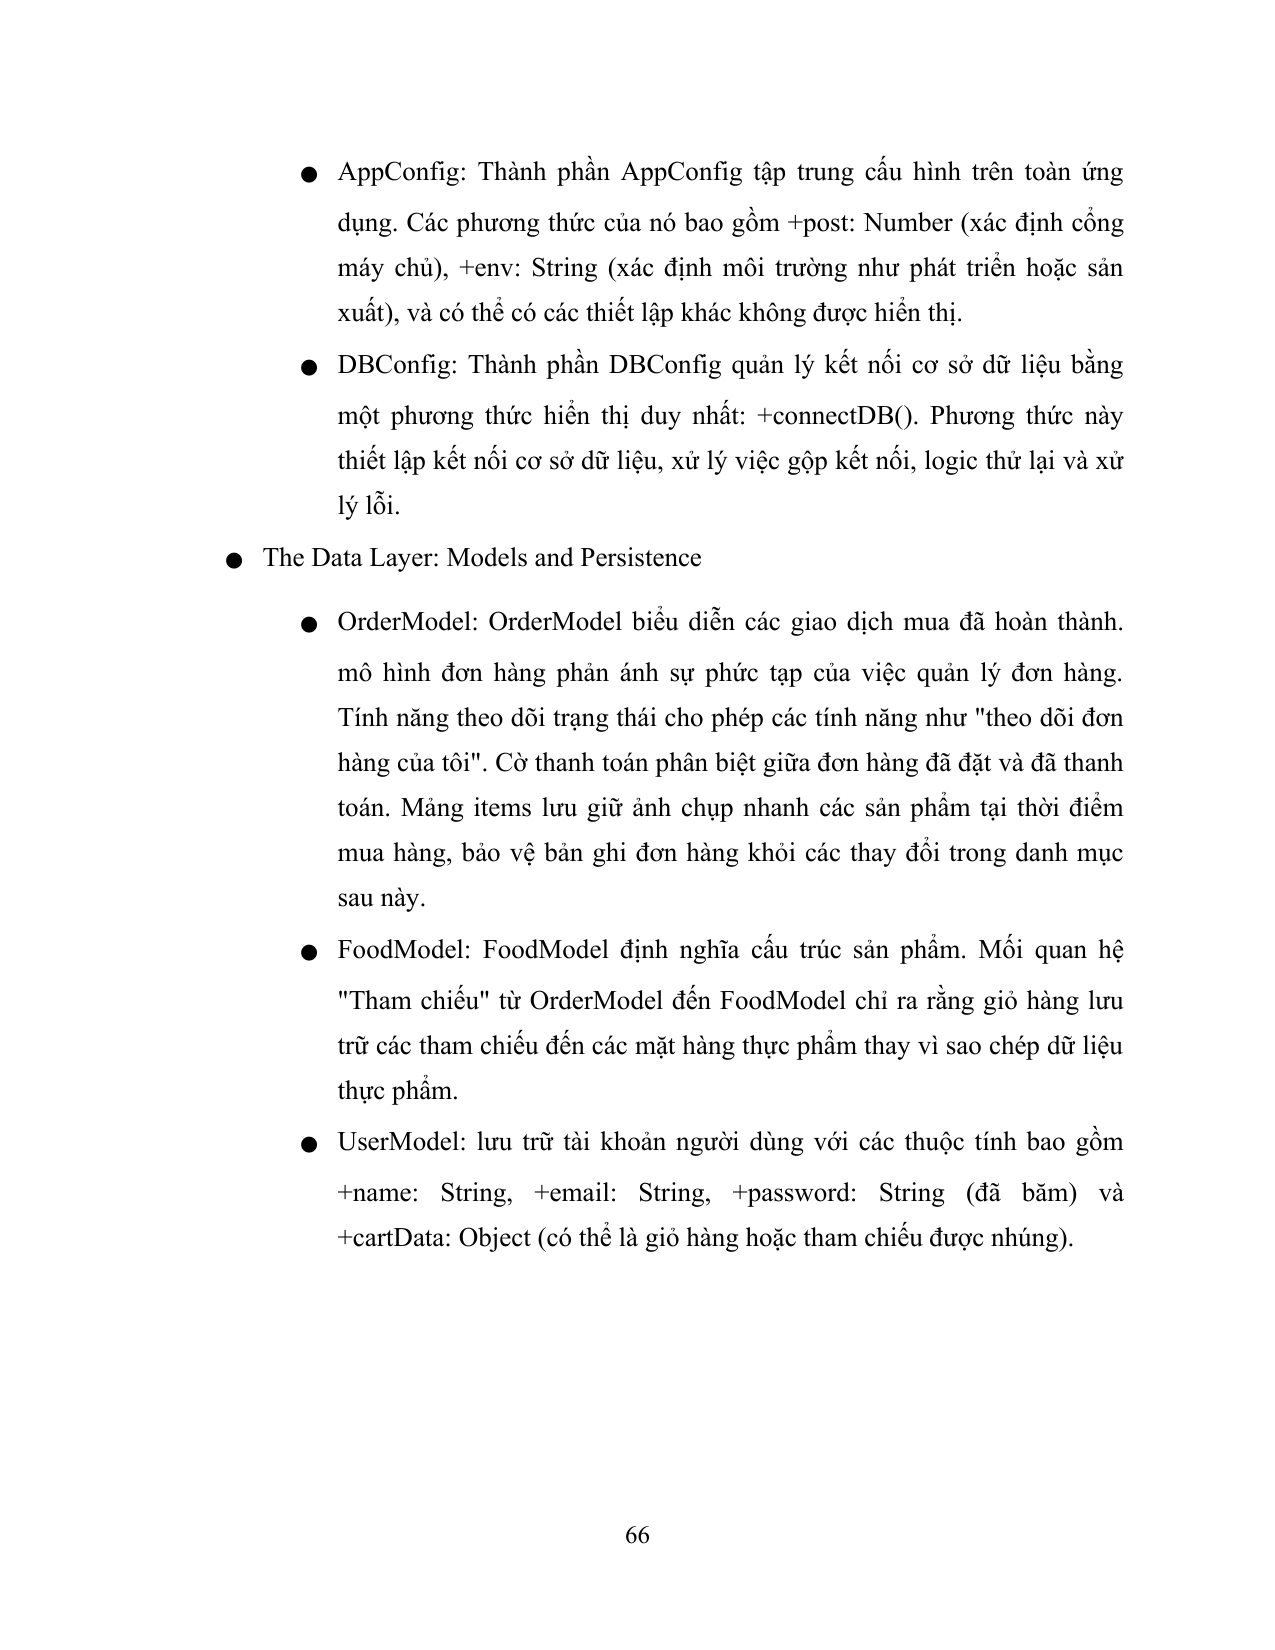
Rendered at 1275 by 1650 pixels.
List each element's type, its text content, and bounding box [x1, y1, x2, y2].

list DBConfig: Thành phần DBConfig quản lý kết nối cơ sở dữ liệu bằng một phương thức hiển thị duy nhất: +connectDB(). Phương thức này thiết lập kết nối cơ sở dữ liệu, xử lý việc gộp kết nối, logic thử lại và xử lý lỗi. [300, 343, 1125, 520]
list OrderModel: OrderModel biểu diễn các giao dịch mua đã hoàn thành. mô hình đơn hàng phản ánh sự phức tạp của việc quản lý đơn hàng. Tính năng theo dõi trạng thái cho phép các tính năng như "theo dõi đơn hàng của tôi". Cờ thanh toán phân biệt giữa đơn hàng đã đặt và đã thanh toán. Mảng items lưu giữ ảnh chụp nhanh các sản phẩm tại thời điểm mua hàng, bảo vệ bản ghi đơn hàng khỏi các thay đổi trong danh mục sau này. [300, 599, 1125, 912]
list The Data Layer: Models and Persistence [225, 535, 1125, 578]
list UserModel: lưu trữ tài khoản người dùng với các thuộc tính bao gồm +name: String, +email: String, +password: String (đã băm) và +cartData: Object (có thể là giỏ hàng hoặc tham chiếu được nhúng). [300, 1120, 1125, 1253]
list AppConfig: Thành phần AppConfig tập trung cấu hình trên toàn ứng dụng. Các phương thức của nó bao gồm +post: Number (xác định cổng máy chủ), +env: String (xác định môi trường như phát triển hoặc sản xuất), và có thể có các thiết lập khác không được hiển thị. [300, 150, 1125, 328]
list FoodModel: FoodModel định nghĩa cấu trúc sản phẩm. Mối quan hệ "Tham chiếu" từ OrderModel đến FoodModel chỉ ra rằng giỏ hàng lưu trữ các tham chiếu đến các mặt hàng thực phẩm thay vì sao chép dữ liệu thực phẩm. [300, 927, 1125, 1105]
